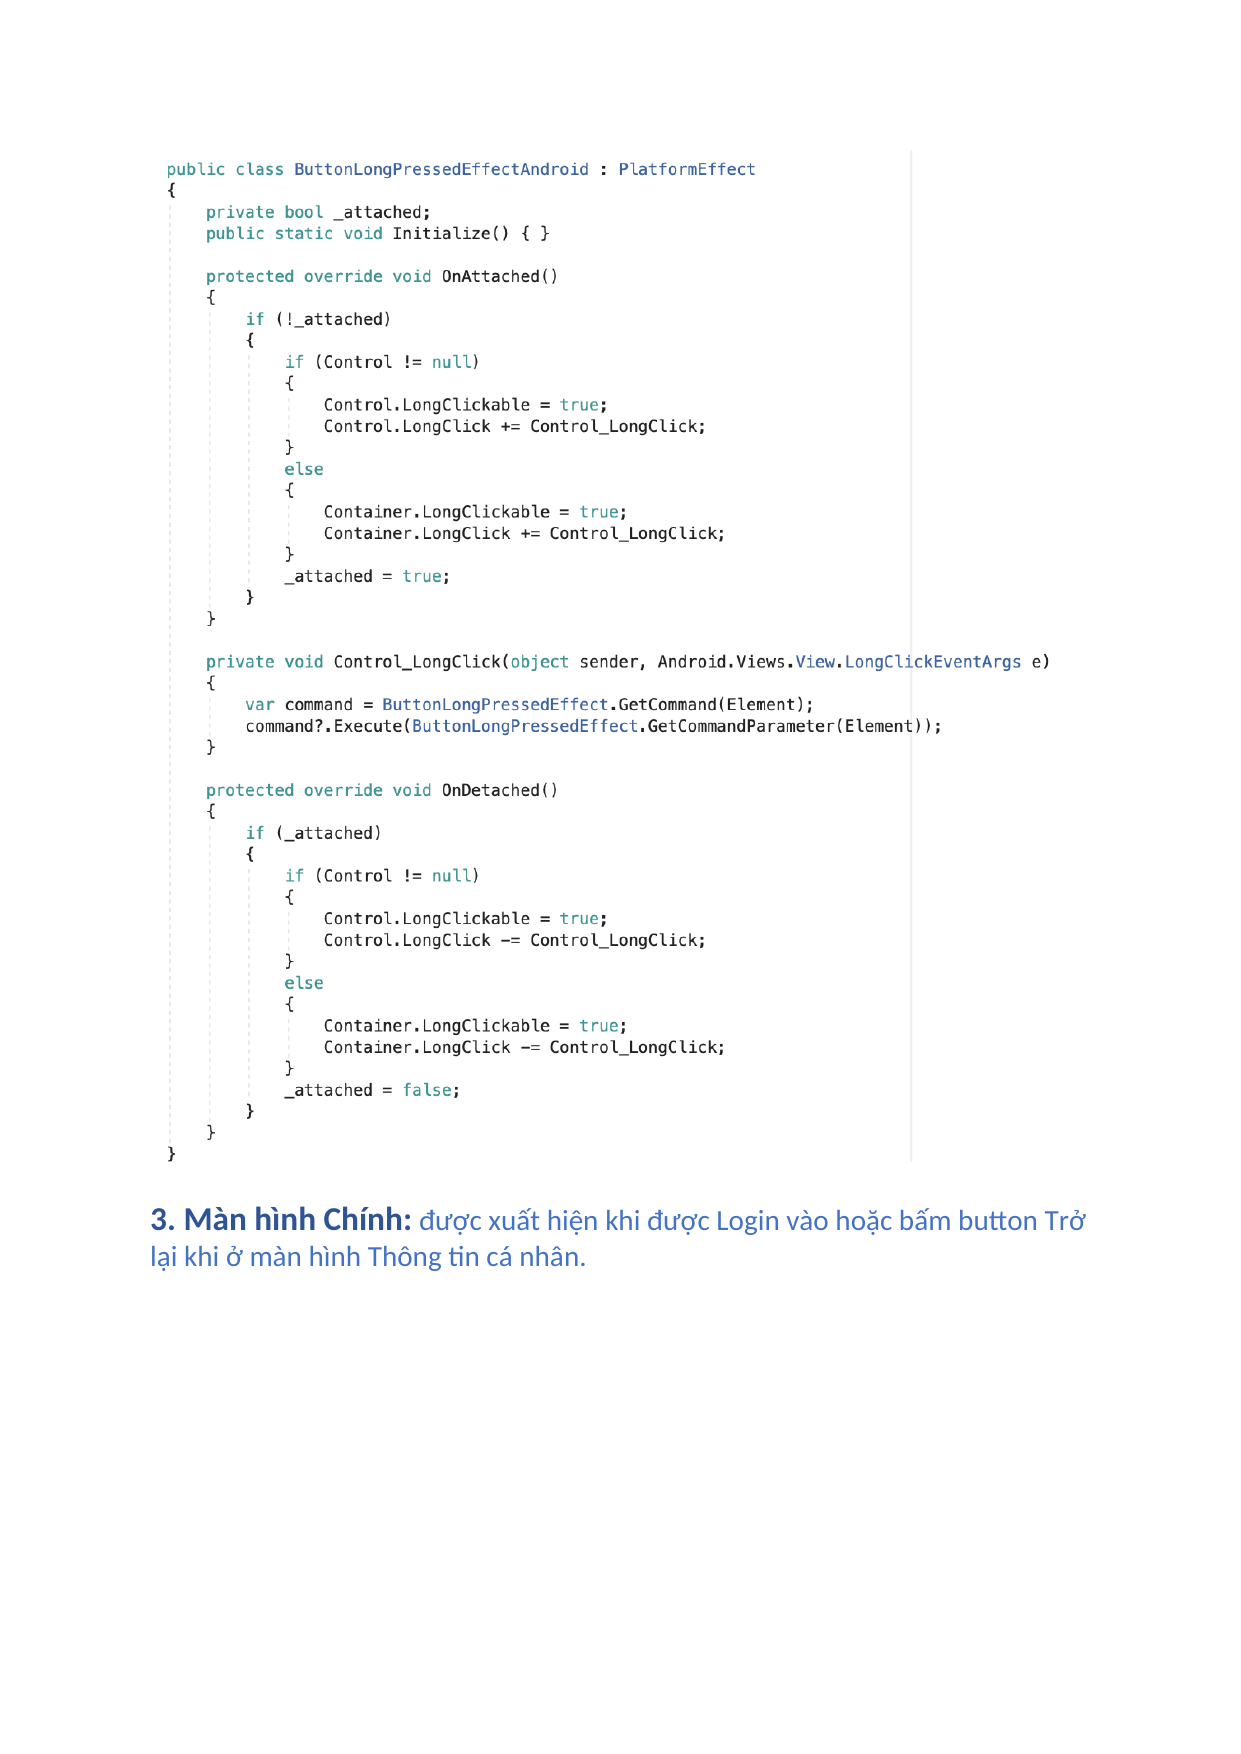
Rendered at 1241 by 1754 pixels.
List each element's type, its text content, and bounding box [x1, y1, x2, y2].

text 3. Màn hình Chính: được xuất hiện khi được Login vào hoặc bấm button Trở lại khi ở màn hình Thông tin cá nhân. [150, 1198, 1090, 1274]
picture [150, 150, 1090, 1162]
